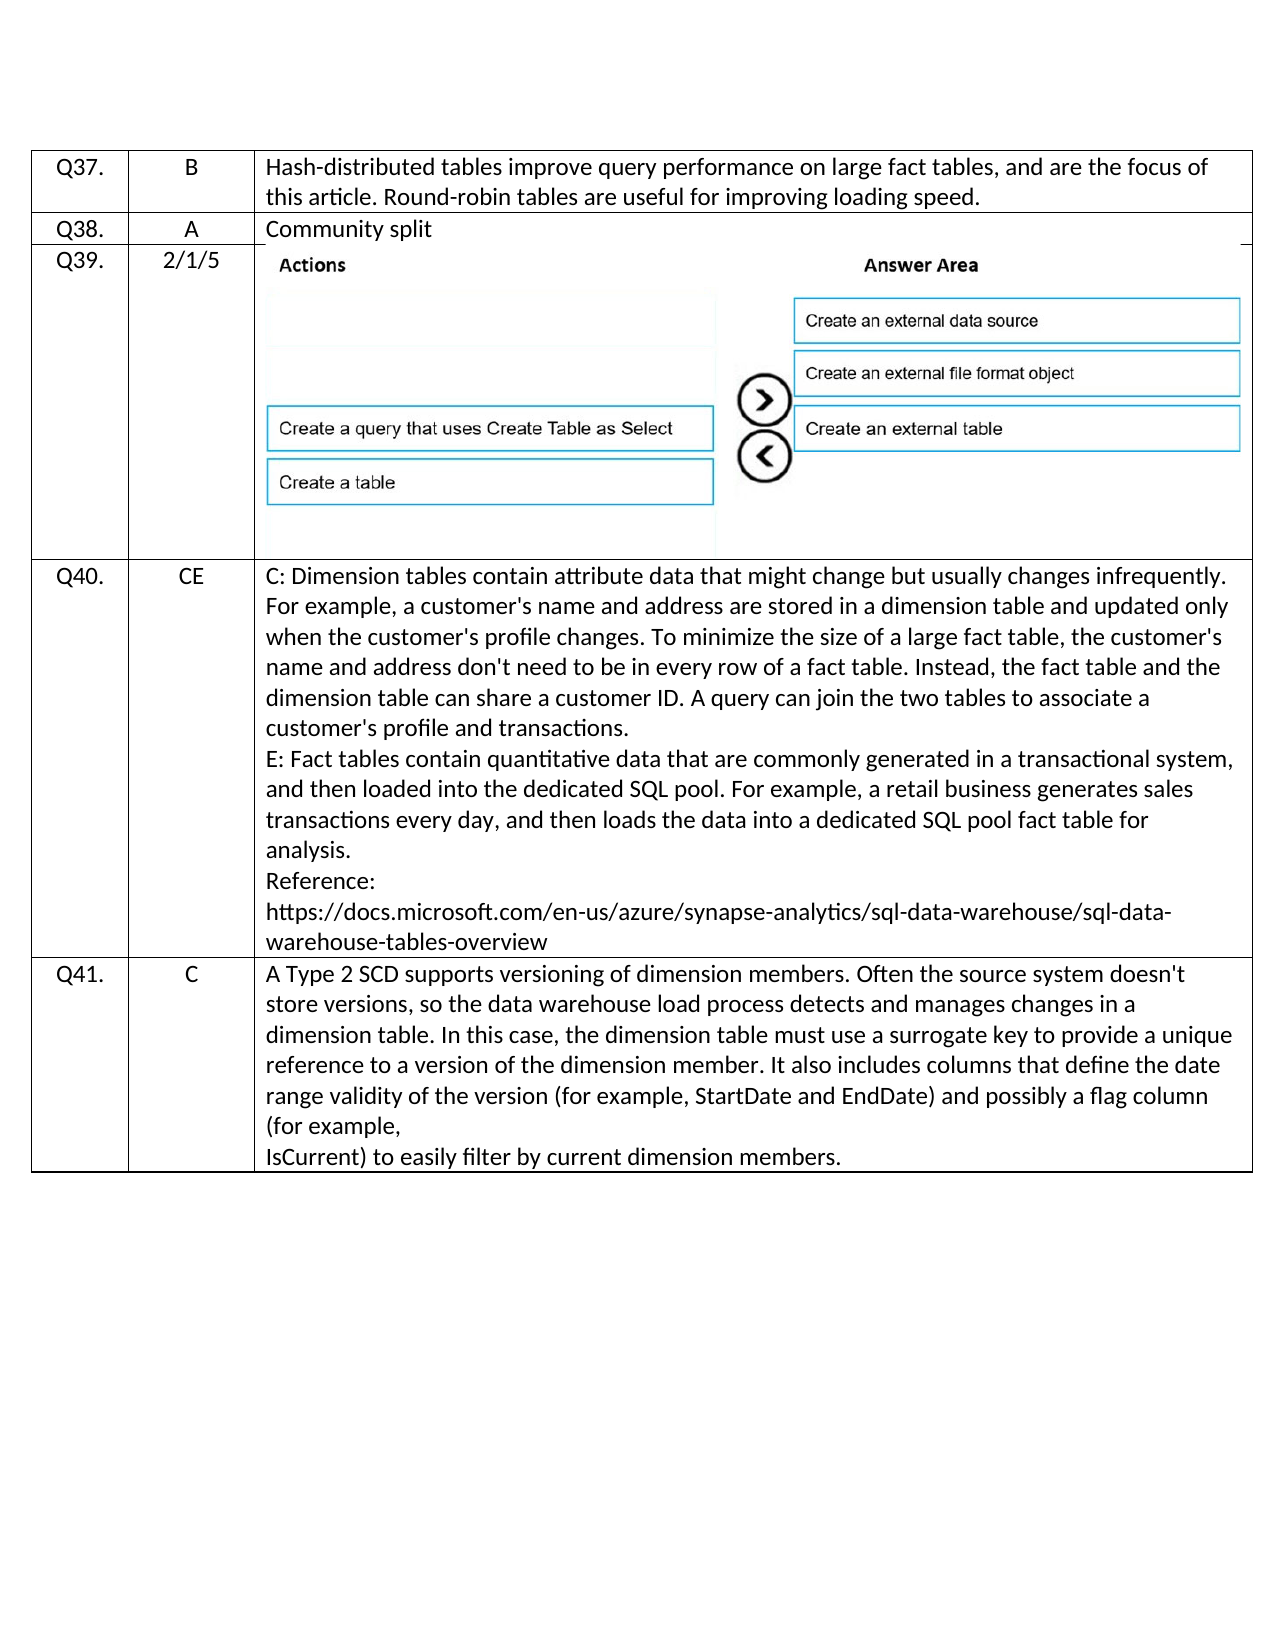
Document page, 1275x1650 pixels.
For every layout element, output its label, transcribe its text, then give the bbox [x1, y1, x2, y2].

table_cell Hash-distributed tables improve query performance on large fact tables, and are the focus of this article. Round-robin tables are useful for improving loading speed. [255, 151, 1252, 212]
table_cell CE [129, 560, 254, 957]
table_cell Q37. [32, 151, 128, 212]
table_cell C [129, 958, 254, 1171]
table_cell A Type 2 SCD supports versioning of dimension members. Often the source system doesn't store versions, so the data warehouse load process detects and manages changes in a dimension table. In this case, the dimension table must use a surrogate key to provide a unique reference to a version of the dimension member. It also includes columns that define the date range validity of the version (for example, StartDate and EndDate) and possibly a flag column (for example, IsCurrent) to easily filter by current dimension members. [255, 958, 1252, 1171]
table_cell 2/1/5 [129, 245, 254, 559]
table_cell Q38. [32, 213, 128, 244]
table_cell Q40. [32, 560, 128, 957]
table_cell A [129, 213, 254, 244]
table_cell Community split [255, 213, 1252, 244]
table_cell C: Dimension tables contain attribute data that might change but usually changes infrequently. For example, a customer's name and address are stored in a dimension table and updated only when the customer's profile changes. To minimize the size of a large fact table, the customer's name and address don't need to be in every row of a fact table. Instead, the fact table and the dimension table can share a customer ID. A query can join the two tables to associate a customer's profile and transactions. E: Fact tables contain quantitative data that are commonly generated in a transactional system, and then loaded into the dedicated SQL pool. For example, a retail business generates sales transactions every day, and then loads the data into a dedicated SQL pool fact table for analysis. Reference: https://docs.microsoft.com/en-us/azure/synapse-analytics/sql-data-warehouse/sql-data-warehouse-tables-overview [255, 560, 1252, 957]
picture [265, 244, 1241, 559]
table_cell Q41. [32, 958, 128, 1171]
table_cell Q39. [32, 245, 128, 559]
table_cell [1241, 245, 1252, 559]
table_cell B [129, 151, 254, 212]
table_cell [255, 245, 265, 559]
